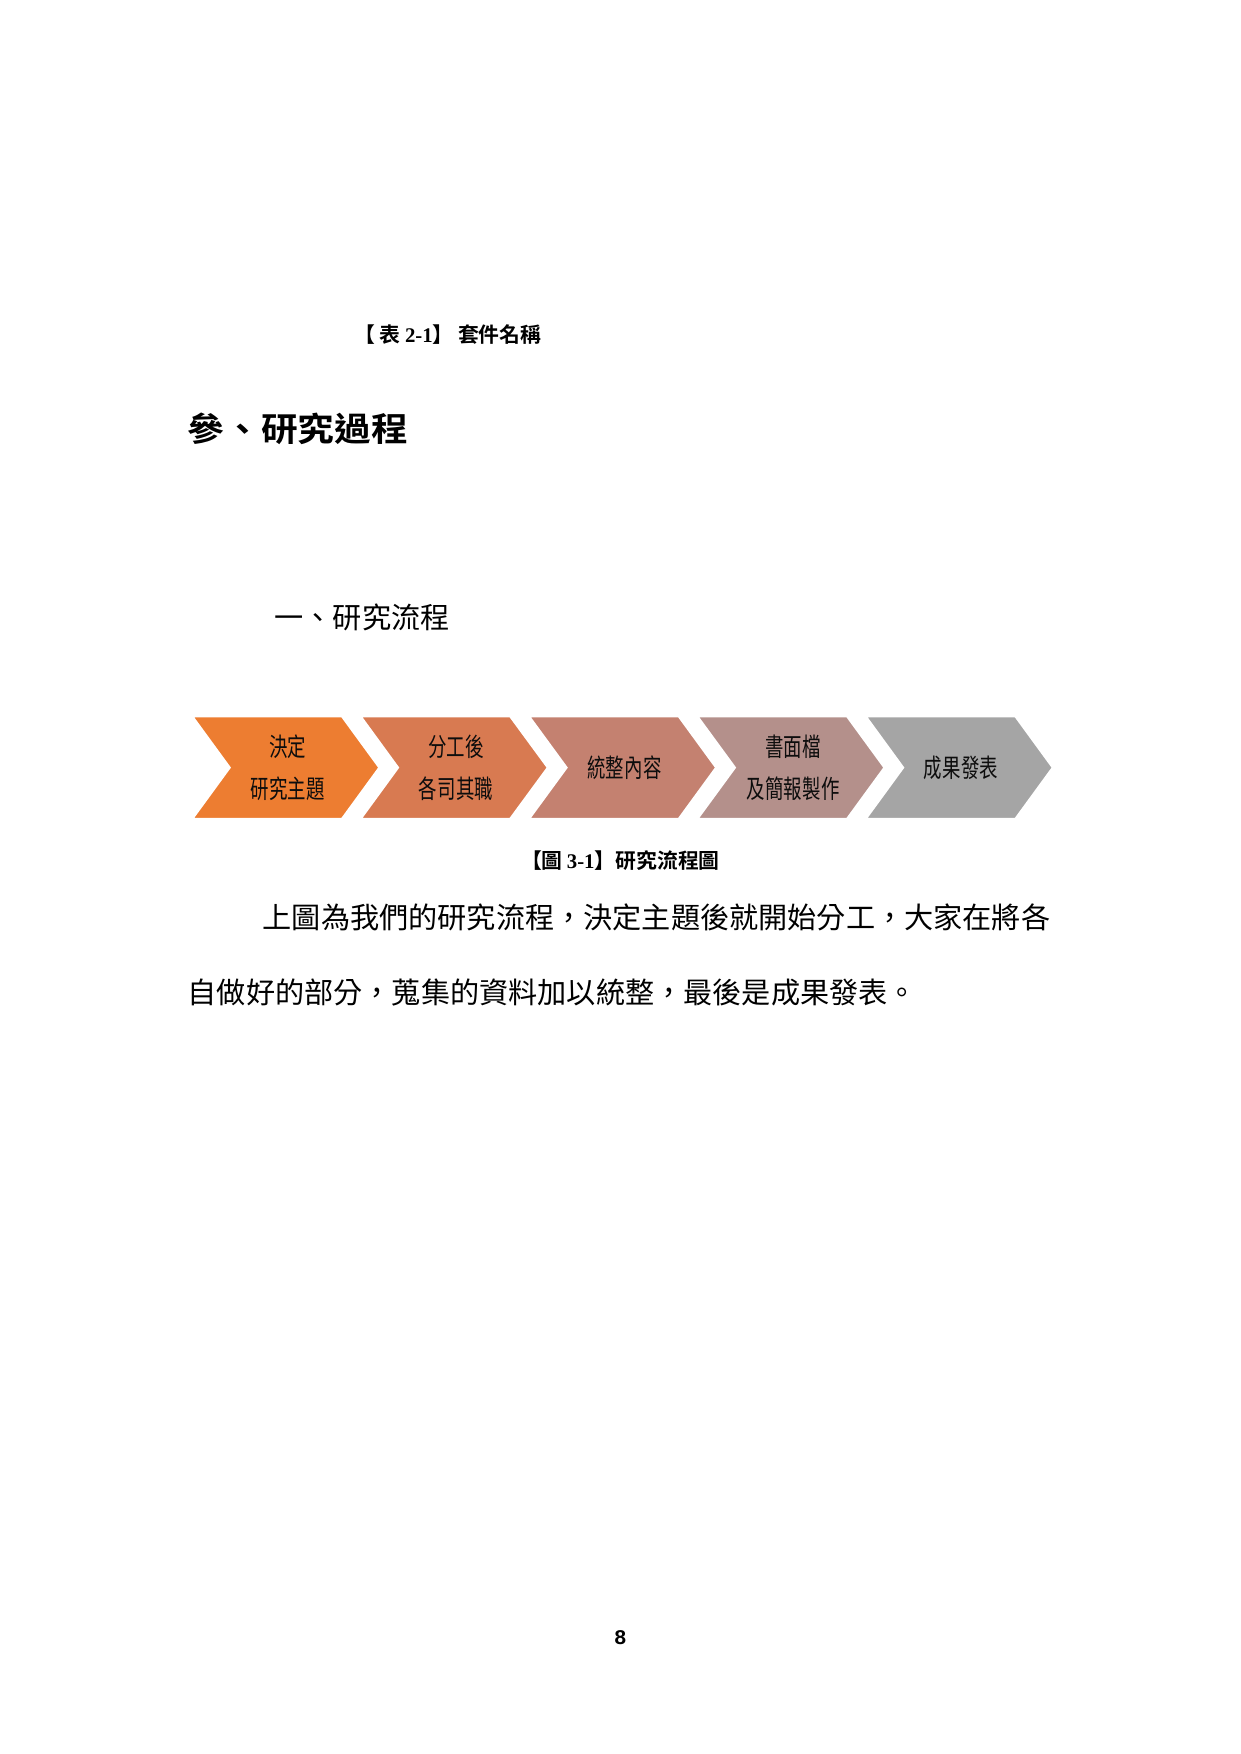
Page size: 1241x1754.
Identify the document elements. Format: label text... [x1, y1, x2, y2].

text 【 表2-1】 套件名稱 [187, 314, 1053, 352]
text 【圖3-1】研究流程圖 [187, 841, 1053, 879]
subtitle 參、研究過程 [187, 389, 1053, 464]
text 上圖為我們的研究流程，決定主題後就開始分工，大家在將各自做好的部分，蒐集的資料加以統整，最後是成果發表。 [187, 879, 1053, 1029]
text 一、研究流程 [274, 578, 1053, 653]
